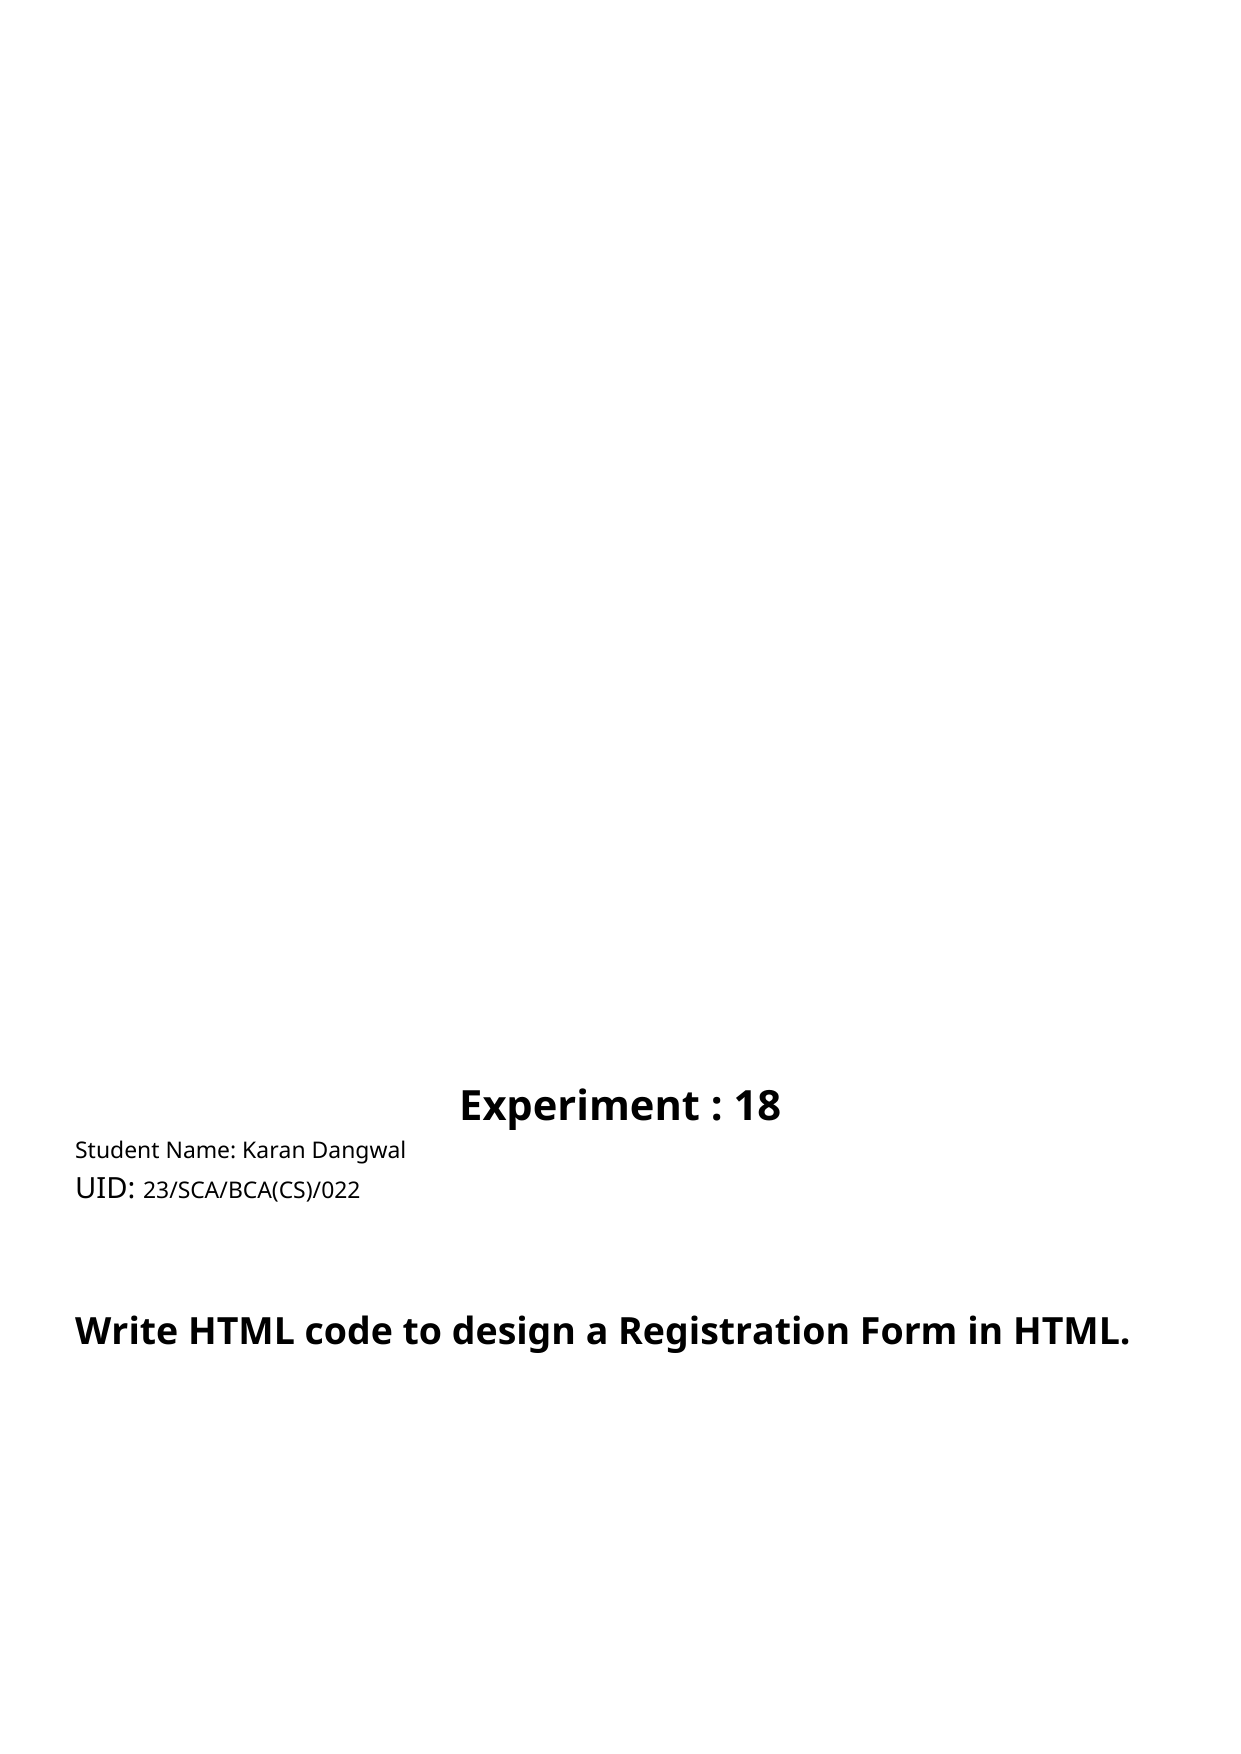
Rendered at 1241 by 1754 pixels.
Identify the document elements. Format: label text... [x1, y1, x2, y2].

text Write HTML code to design a Registration Form in HTML. [75, 1304, 1165, 1355]
text Student Name: Karan Dangwal [75, 1134, 1165, 1166]
text Experiment : 18 [75, 1076, 1165, 1132]
text UID: 23/SCA/BCA(CS)/022 [75, 1168, 1165, 1207]
